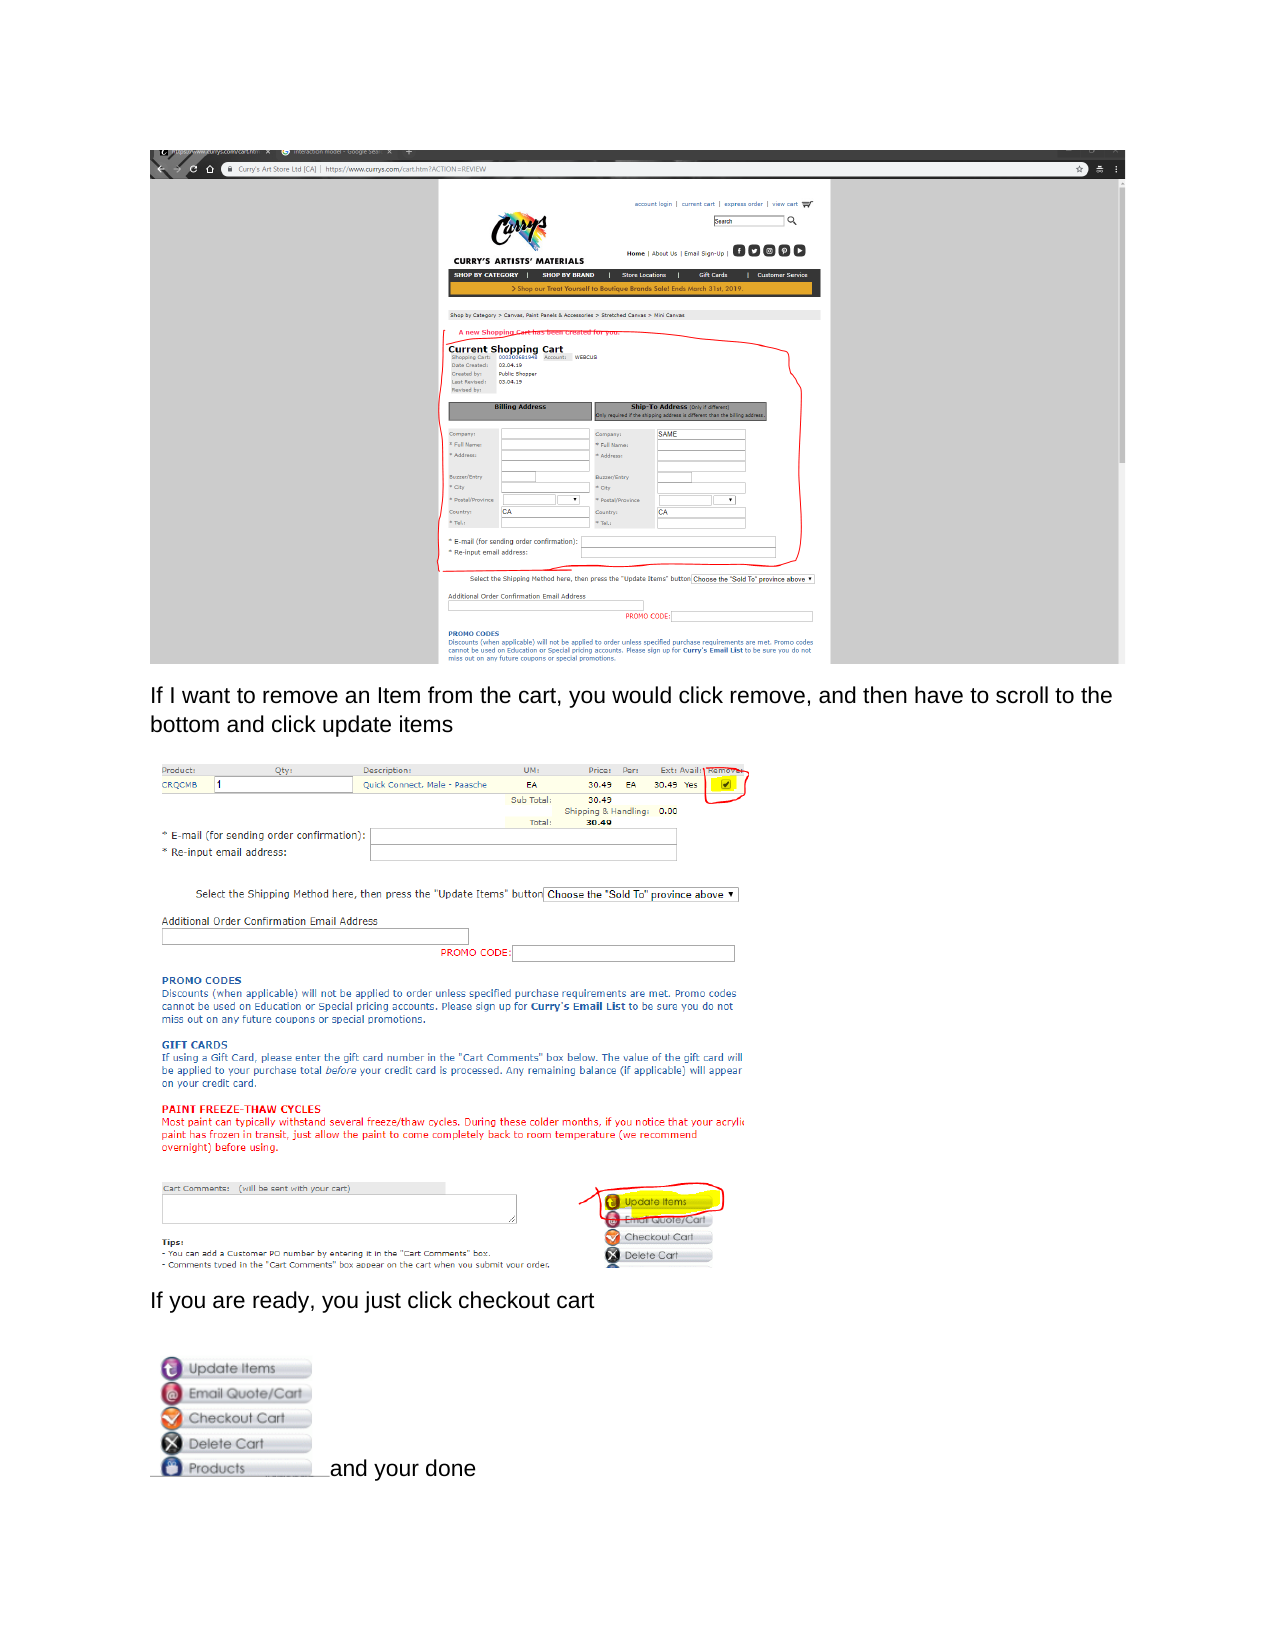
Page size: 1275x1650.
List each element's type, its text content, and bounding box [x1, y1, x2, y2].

text and your done [150, 1332, 1125, 1481]
text If I want to remove an Item from the cart, you would click remove, and then have to scroll to the bottom and click update items [150, 682, 1125, 737]
text If you are ready, you just click checkout cart [150, 1287, 1125, 1313]
picture [150, 150, 1125, 664]
picture [150, 755, 749, 1268]
picture [150, 1331, 330, 1477]
